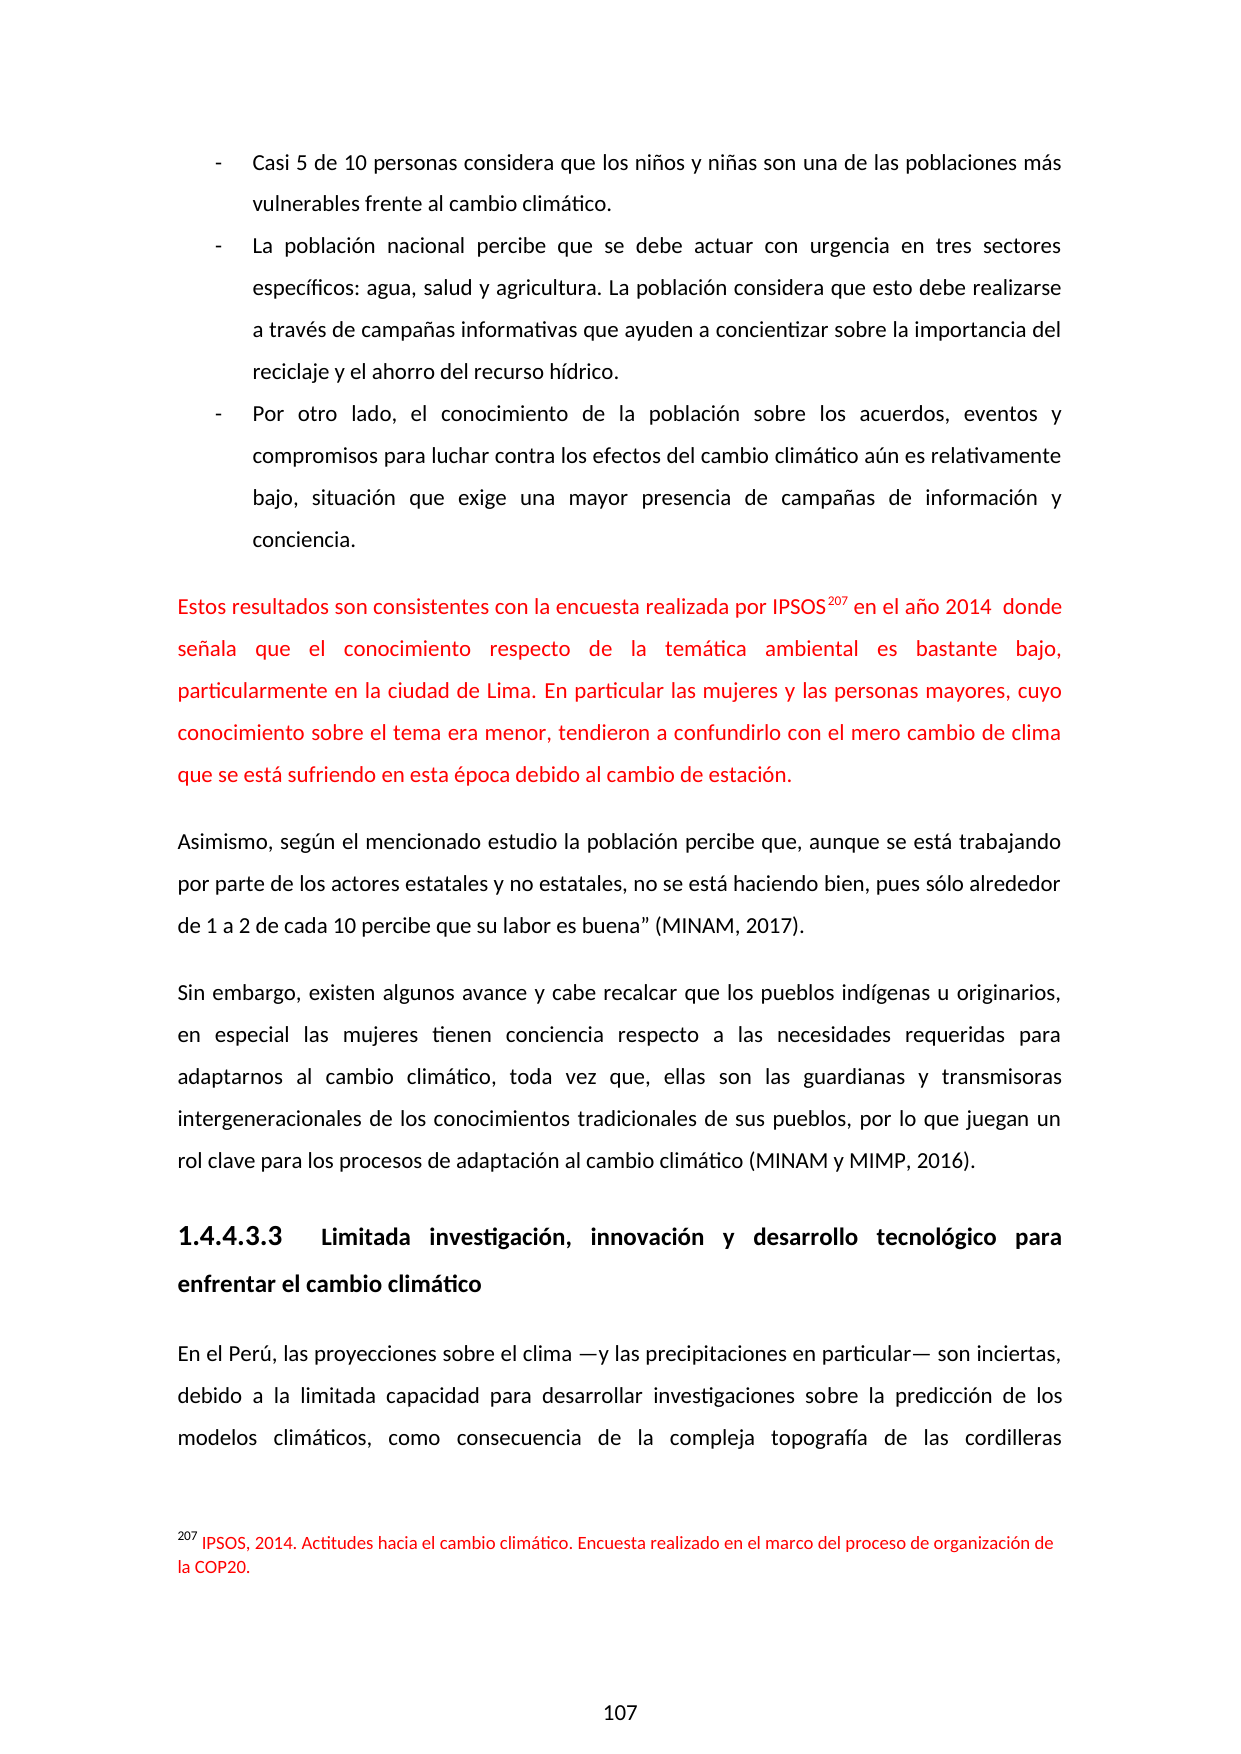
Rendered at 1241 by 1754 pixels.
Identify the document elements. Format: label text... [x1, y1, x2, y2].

list La población nacional percibe que se debe actuar con urgencia en tres sectores específicos: agua, salud y agricultura. La población considera que esto debe realizarse a través de campañas informativas que ayuden a concientizar sobre la importancia del reciclaje y el ahorro del recurso hídrico. [215, 232, 1063, 386]
subtitle 1.4.4.3.3 Limitada investigación, innovación y desarrollo tecnológico para enfrentar el cambio climático [177, 1217, 1063, 1299]
text Estos resultados son consistentes con la encuesta realizada por IPSOS en el año 2014 donde señala que el conocimiento respecto de la temática ambiental es bastante bajo, particularmente en la ciudad de Lima. En particular las mujeres y las personas mayores, cuyo conocimiento sobre el tema era menor, tendieron a confundirlo con el mero cambio de clima que se está sufriendo en esta época debido al cambio de estación. [177, 592, 1063, 788]
list Por otro lado, el conocimiento de la población sobre los acuerdos, eventos y compromisos para luchar contra los efectos del cambio climático aún es relativamente bajo, situación que exige una mayor presencia de campañas de información y conciencia. [215, 399, 1063, 553]
text Sin embargo, existen algunos avance y cabe recalcar que los pueblos indígenas u originarios, en especial las mujeres tienen conciencia respecto a las necesidades requeridas para adaptarnos al cambio climático, toda vez que, ellas son las guardianas y transmisoras intergeneracionales de los conocimientos tradicionales de sus pueblos, por lo que juegan un rol clave para los procesos de adaptación al cambio climático (MINAM y MIMP, 2016). [177, 978, 1063, 1174]
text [177, 1339, 1063, 1451]
list Casi 5 de 10 personas considera que los niños y niñas son una de las poblaciones más vulnerables frente al cambio climático. [215, 148, 1063, 218]
text Asimismo, según el mencionado estudio la población percibe que, aunque se está trabajando por parte de los actores estatales y no estatales, no se está haciendo bien, pues sólo alrededor de 1 a 2 de cada 10 percibe que su labor es buena” (MINAM, 2017). [177, 827, 1063, 939]
